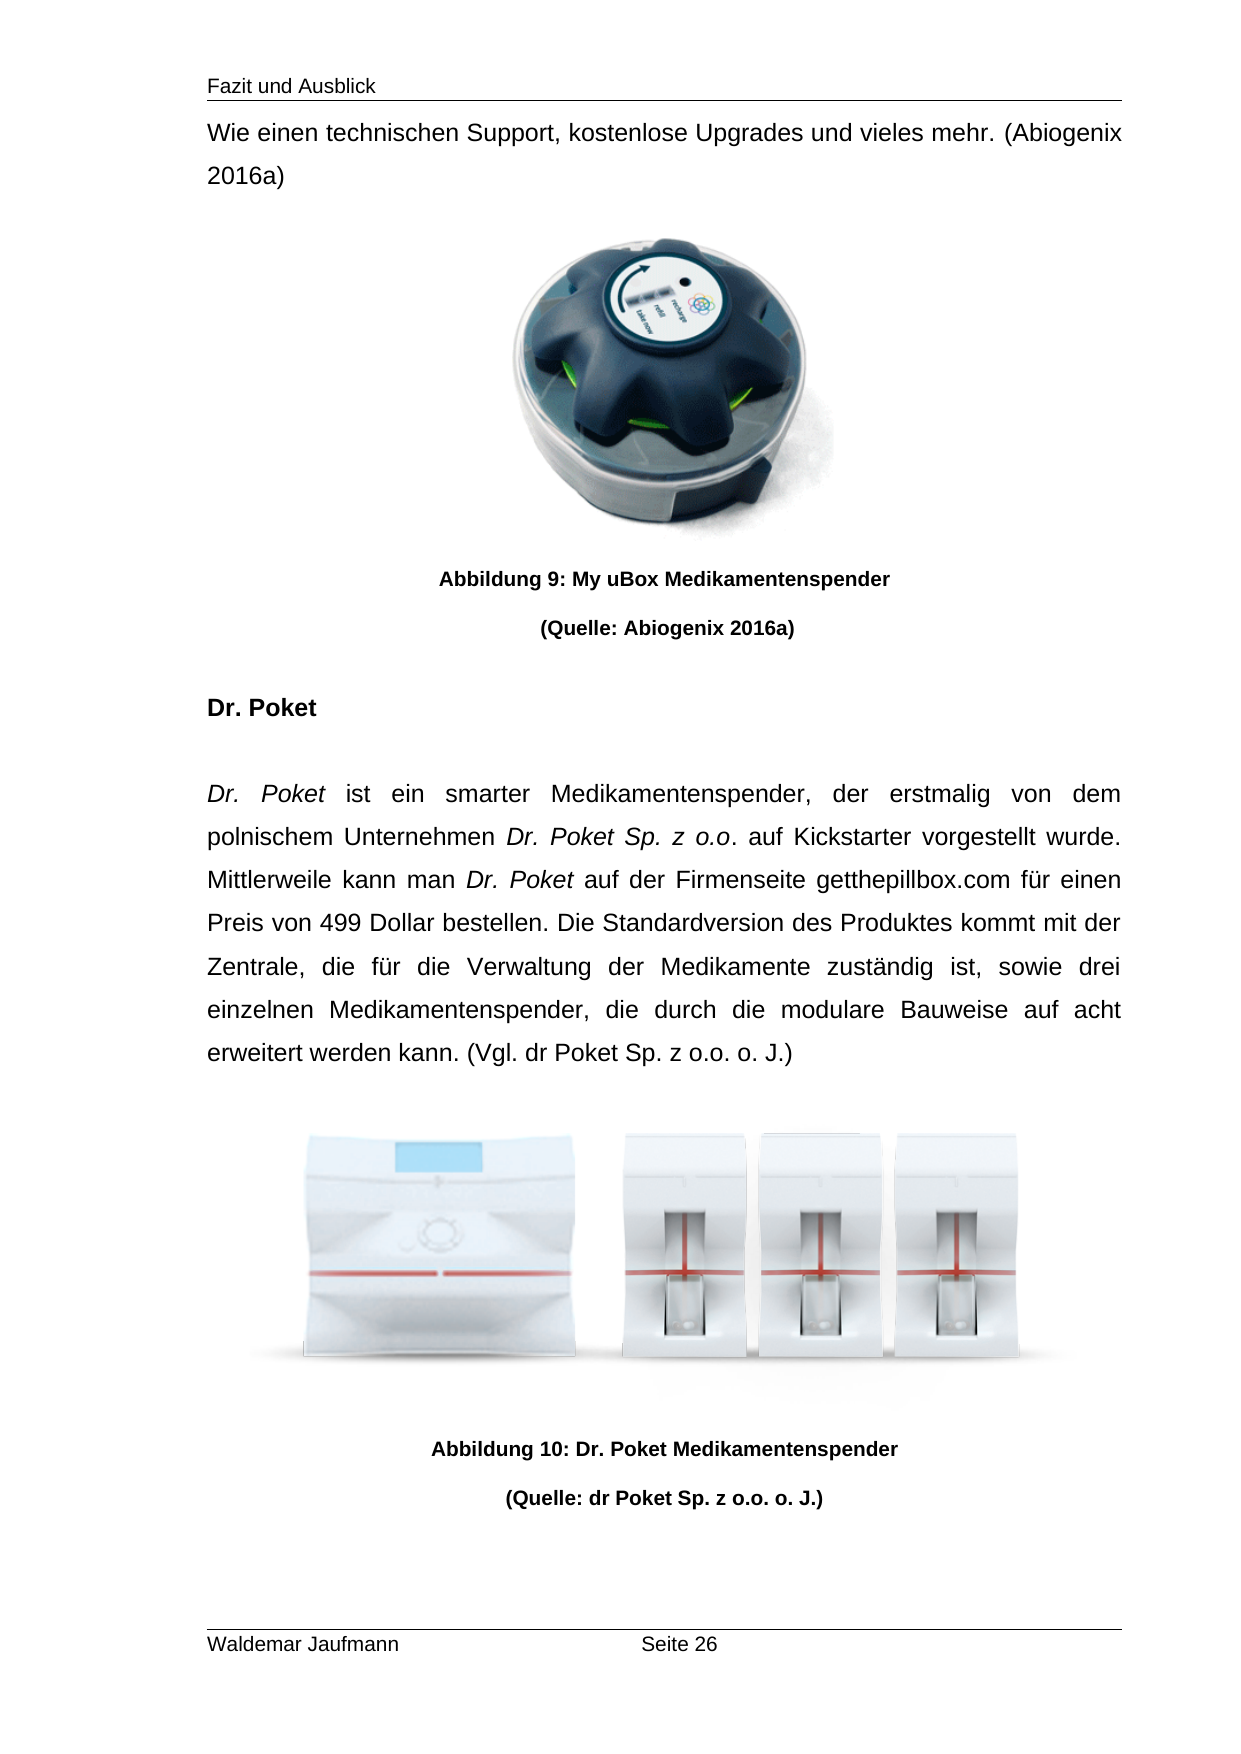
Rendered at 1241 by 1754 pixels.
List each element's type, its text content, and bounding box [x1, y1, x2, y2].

text (Quelle: dr Poket Sp. z o.o. o. J.) [207, 1486, 1122, 1509]
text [207, 118, 1122, 190]
text Dr. Poket ist ein smarter Medikamentenspender, der erstmalig von dem polnischem Unternehmen Dr. Poket Sp. z o.o. auf Kickstarter vorgestellt wurde. Mittlerweile kann man Dr. Poket auf der Firmenseite getthepillbox.com für einen Preis von 499 Dollar bestellen. Die Standardversion des Produktes kommt mit der Zentrale, die für die Verwaltung der Medikamente zuständig ist, sowie drei einzelnen Medikamentenspender, die durch die modulare Bauweise auf acht erweitert werden kann. (Vgl. dr Poket Sp. z o.o. o. J.) [207, 779, 1122, 1067]
text Abbildung 9: My uBox Medikamentenspender [207, 567, 1122, 591]
picture [249, 1124, 1080, 1411]
text Abbildung 10: Dr. Poket Medikamentenspender [207, 1437, 1122, 1461]
text (Quelle: Abiogenix 2016a) [207, 616, 1122, 639]
picture [495, 204, 834, 541]
text Dr. Poket [207, 693, 1122, 722]
